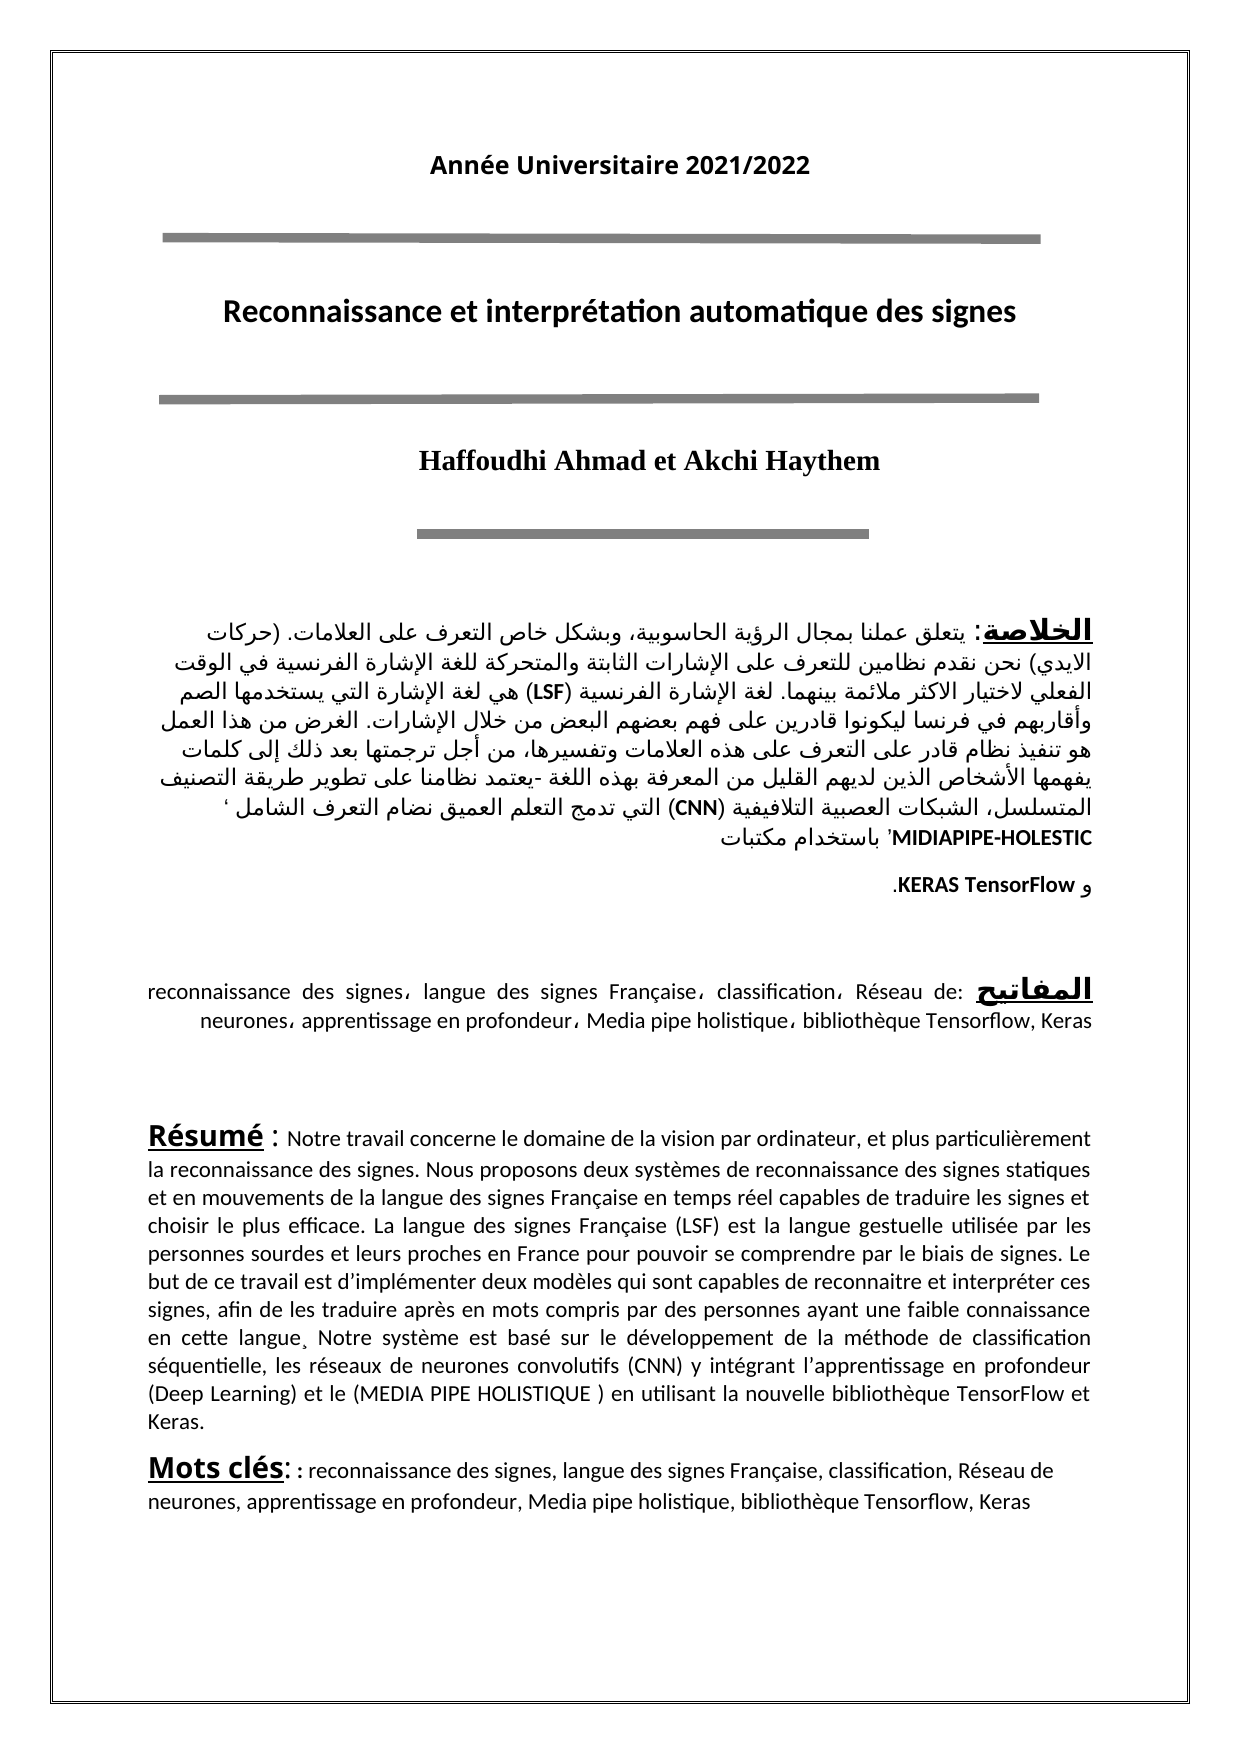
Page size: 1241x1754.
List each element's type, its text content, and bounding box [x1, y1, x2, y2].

text Année Universitaire 2021/2022 [148, 148, 1093, 182]
text المفاتيح reconnaissance des signes، langue des signes Française، classification، Réseau de: neurones، apprentissage en profondeur، Media pipe holistique، bibliothèque Tensorflow, Keras [148, 972, 1093, 1034]
text Haffoudhi Ahmad et Akchi Haythem [148, 443, 1152, 477]
text و KERAS TensorFlow. [148, 870, 1093, 898]
text Mots clés: : reconnaissance des signes, langue des signes Française, classification, Réseau de neurones, apprentissage en profondeur, Media pipe holistique, bibliothèque Tensorflow, Keras [148, 1448, 1093, 1515]
text الخلاصة: يتعلق عملنا بمجال الرؤية الحاسوبية، وبشكل خاص التعرف على العلامات. (حركات الايدي) نحن نقدم نظامين للتعرف على الإشارات الثابتة والمتحركة للغة الإشارة الفرنسية في الوقت الفعلي لاختيار الاكثر ملائمة بينهما. لغة الإشارة الفرنسية (LSF) هي لغة الإشارة التي يستخدمها الصم وأقاربهم في فرنسا ليكونوا قادرين على فهم بعضهم البعض من خلال الإشارات. الغرض من هذا العمل هو تنفيذ نظام قادر على التعرف على هذه العلامات وتفسيرها، من أجل ترجمتها بعد ذلك إلى كلمات يفهمها الأشخاص الذين لديهم القليل من المعرفة بهذه اللغة -يعتمد نظامنا على تطوير طريقة التصنيف المتسلسل، الشبكات العصبية التلافيفية (CNN) التي تدمج التعلم العميق نضام التعرف الشامل ‘MIDIAPIPE-HOLESTIC’ باستخدام مكتبات [148, 613, 1093, 851]
text Résumé : Notre travail concerne le domaine de la vision par ordinateur, et plus particulièrement la reconnaissance des signes. Nous proposons deux systèmes de reconnaissance des signes statiques et en mouvements de la langue des signes Française en temps réel capables de traduire les signes et choisir le plus efficace. La langue des signes Française (LSF) est la langue gestuelle utilisée par les personnes sourdes et leurs proches en France pour pouvoir se comprendre par le biais de signes. Le but de ce travail est d’implémenter deux modèles qui sont capables de reconnaitre et interpréter ces signes, afin de les traduire après en mots compris par des personnes ayant une faible connaissance en cette langue¸ Notre système est basé sur le développement de la méthode de classification séquentielle, les réseaux de neurones convolutifs (CNN) y intégrant l’apprentissage en profondeur (Deep Learning) et le (MEDIA PIPE HOLISTIQUE ) en utilisant la nouvelle bibliothèque TensorFlow et Keras. [148, 1115, 1093, 1435]
text Reconnaissance et interprétation automatique des signes [148, 291, 1093, 331]
